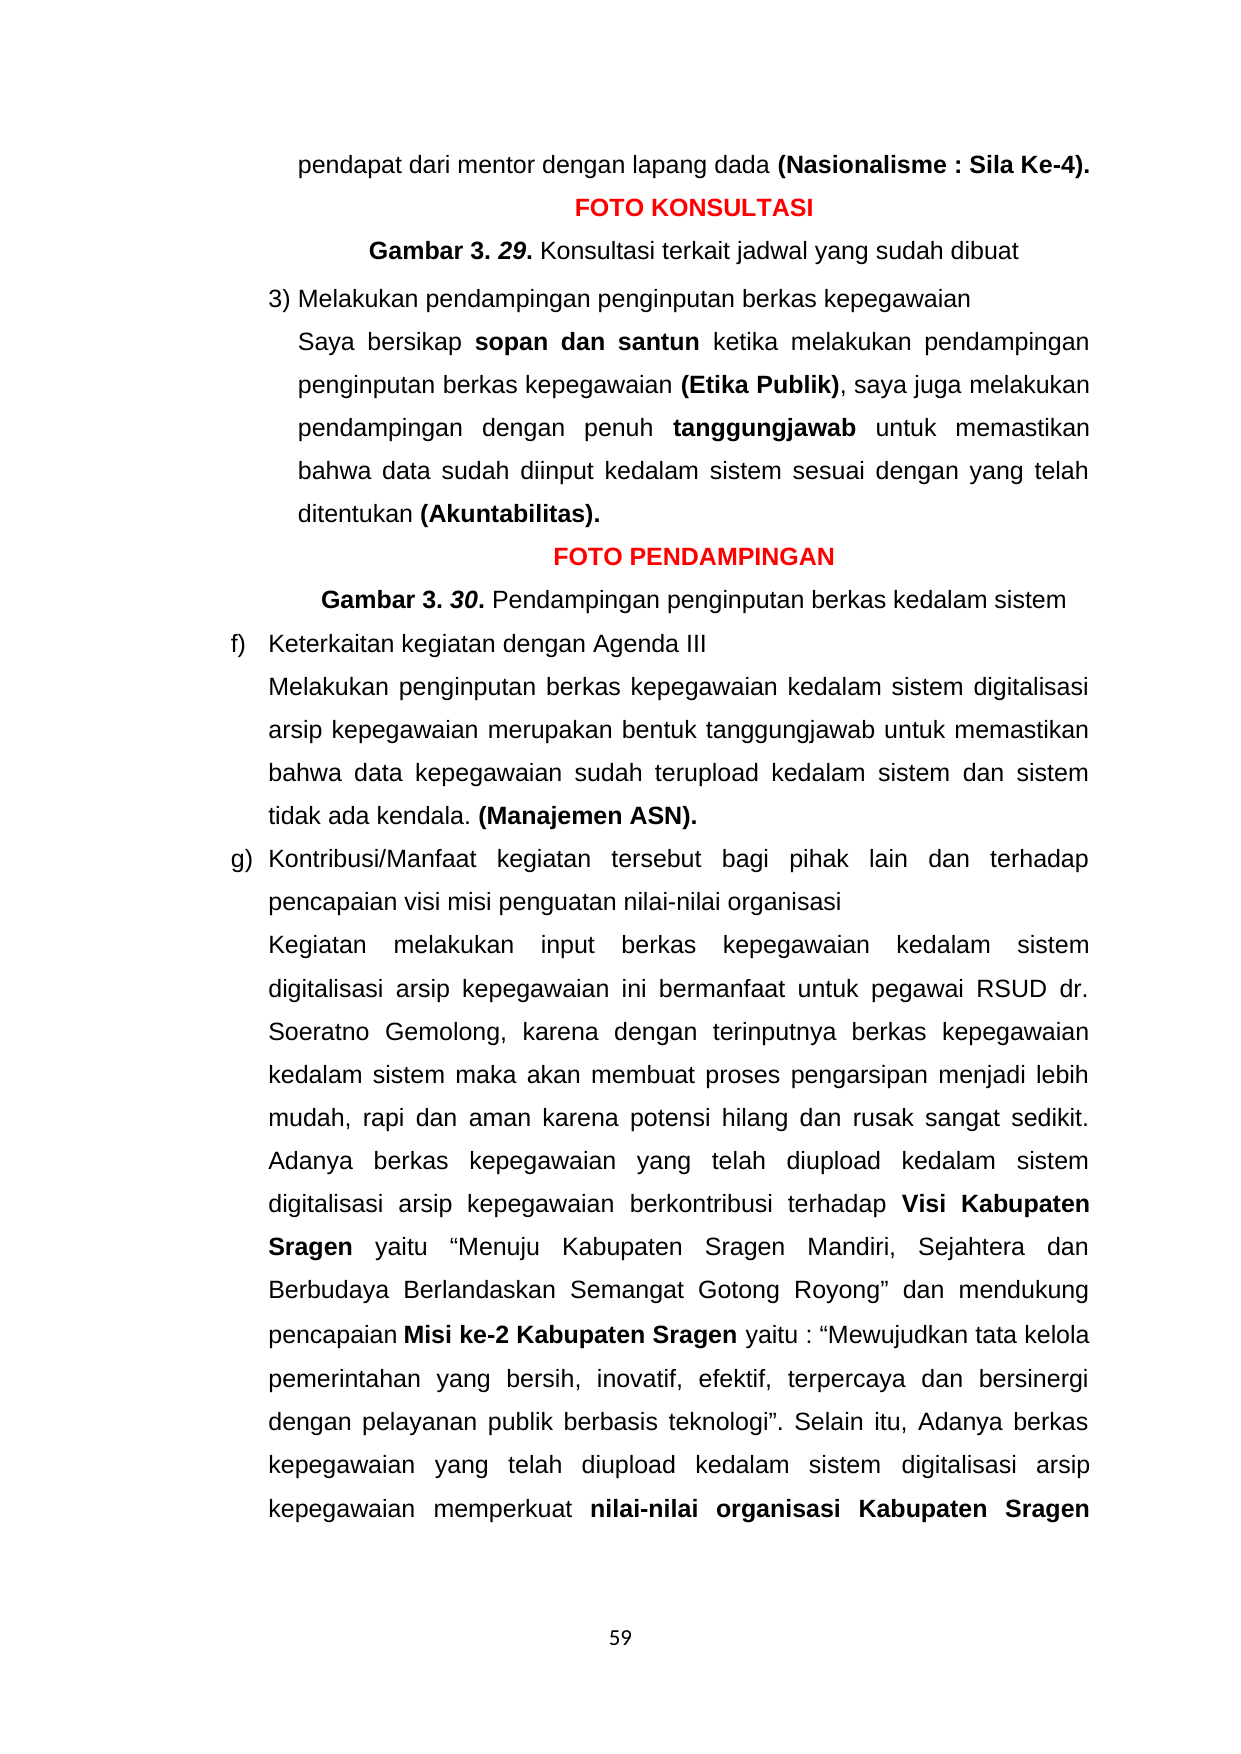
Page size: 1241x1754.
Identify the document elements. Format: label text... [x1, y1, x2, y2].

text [298, 150, 1090, 179]
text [268, 930, 1090, 1522]
text FOTO KONSULTASI [298, 193, 1090, 222]
text FOTO PENDAMPINGAN [298, 542, 1090, 571]
list Keterkaitan kegiatan dengan Agenda III [231, 628, 1090, 657]
subtitle Melakukan pendampingan penginputan berkas kepegawaian [268, 283, 1090, 312]
text Melakukan penginputan berkas kepegawaian kedalam sistem digitalisasi arsip kepegawaian merupakan bentuk tanggungjawab untuk memastikan bahwa data kepegawaian sudah terupload kedalam sistem dan sistem tidak ada kendala. (Manajemen ASN). [268, 672, 1090, 830]
text Saya bersikap sopan dan santun ketika melakukan pendampingan penginputan berkas kepegawaian (Etika Publik), saya juga melakukan pendampingan dengan penuh tanggungjawab untuk memastikan bahwa data sudah diinput kedalam sistem sesuai dengan yang telah ditentukan (Akuntabilitas). [298, 327, 1090, 528]
list Kontribusi/Manfaat kegiatan tersebut bagi pihak lain dan terhadap pencapaian visi misi penguatan nilai-nilai organisasi [231, 844, 1090, 916]
